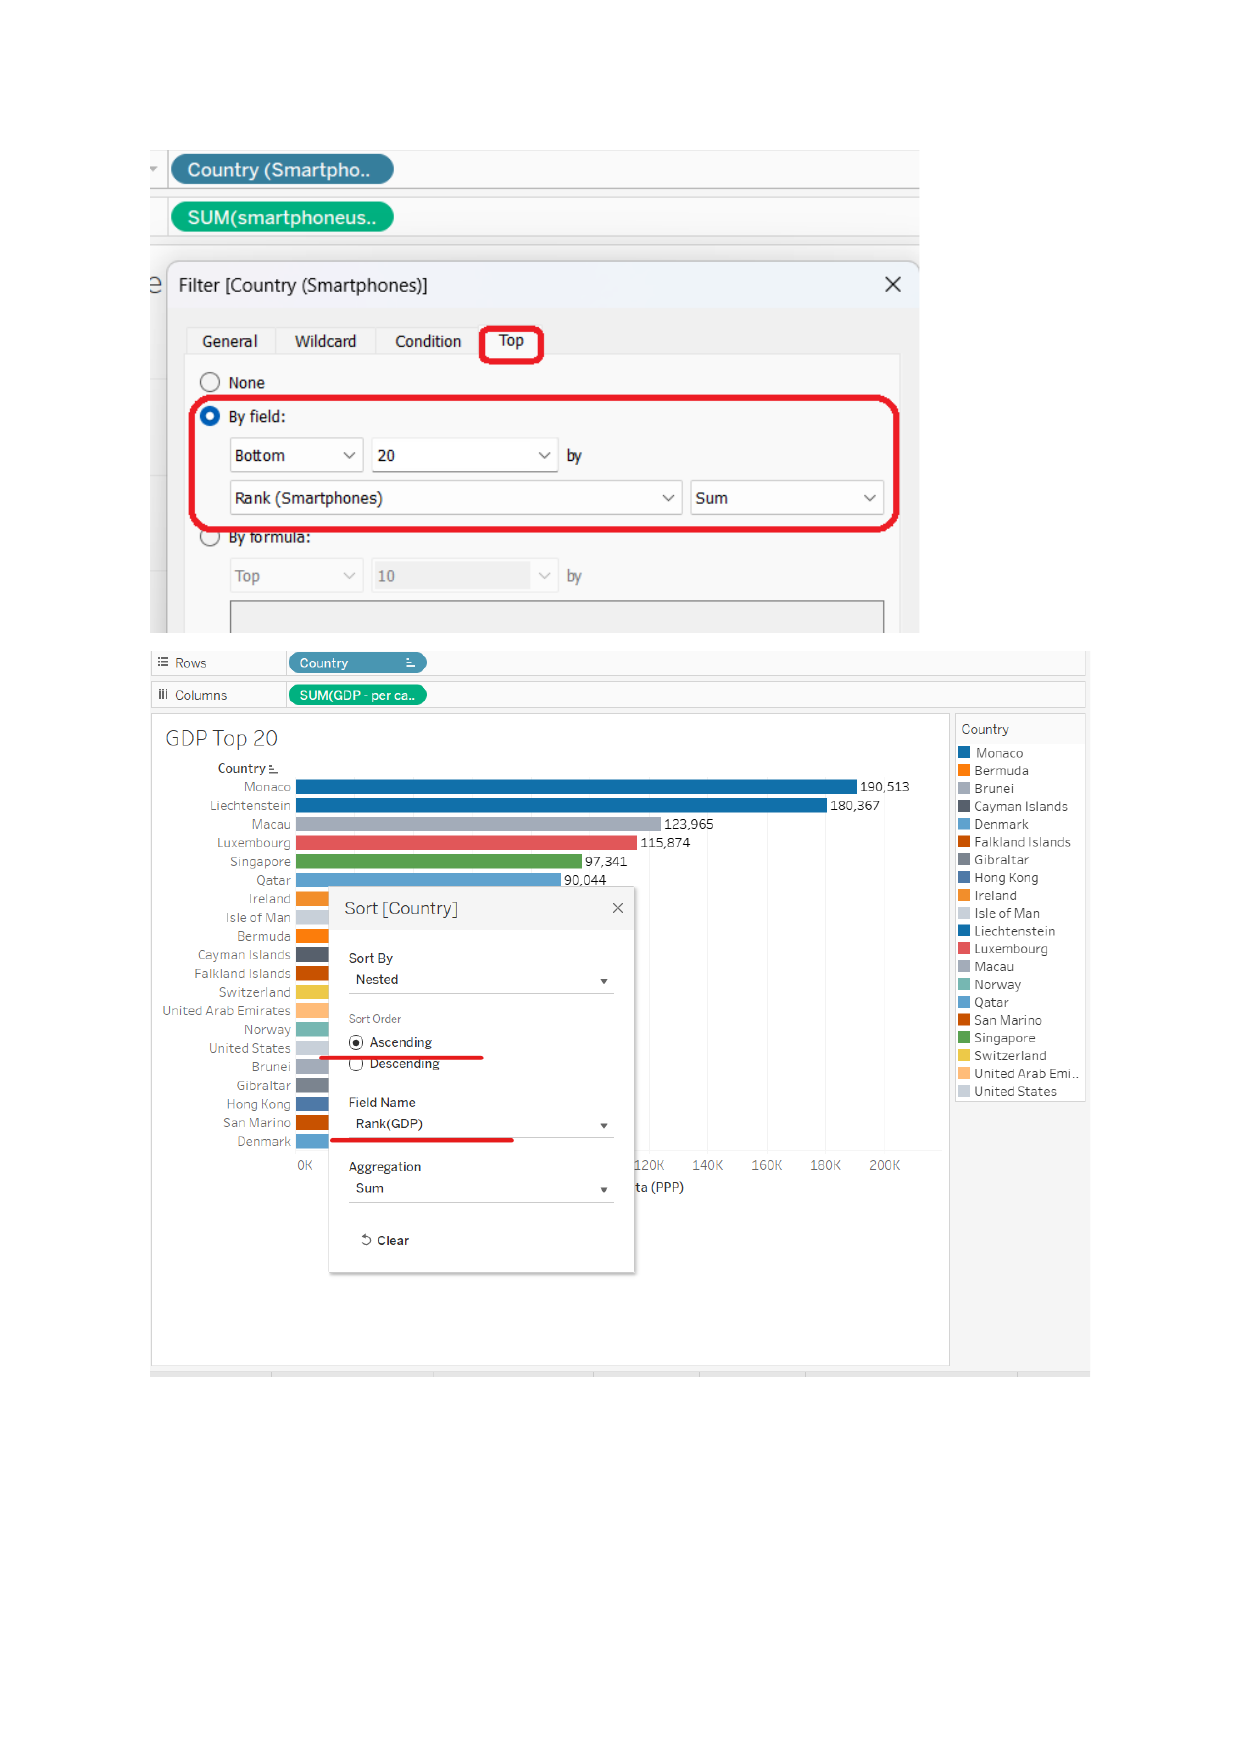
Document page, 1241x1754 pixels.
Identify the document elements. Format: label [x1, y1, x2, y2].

picture [150, 651, 1091, 1377]
picture [150, 150, 922, 633]
